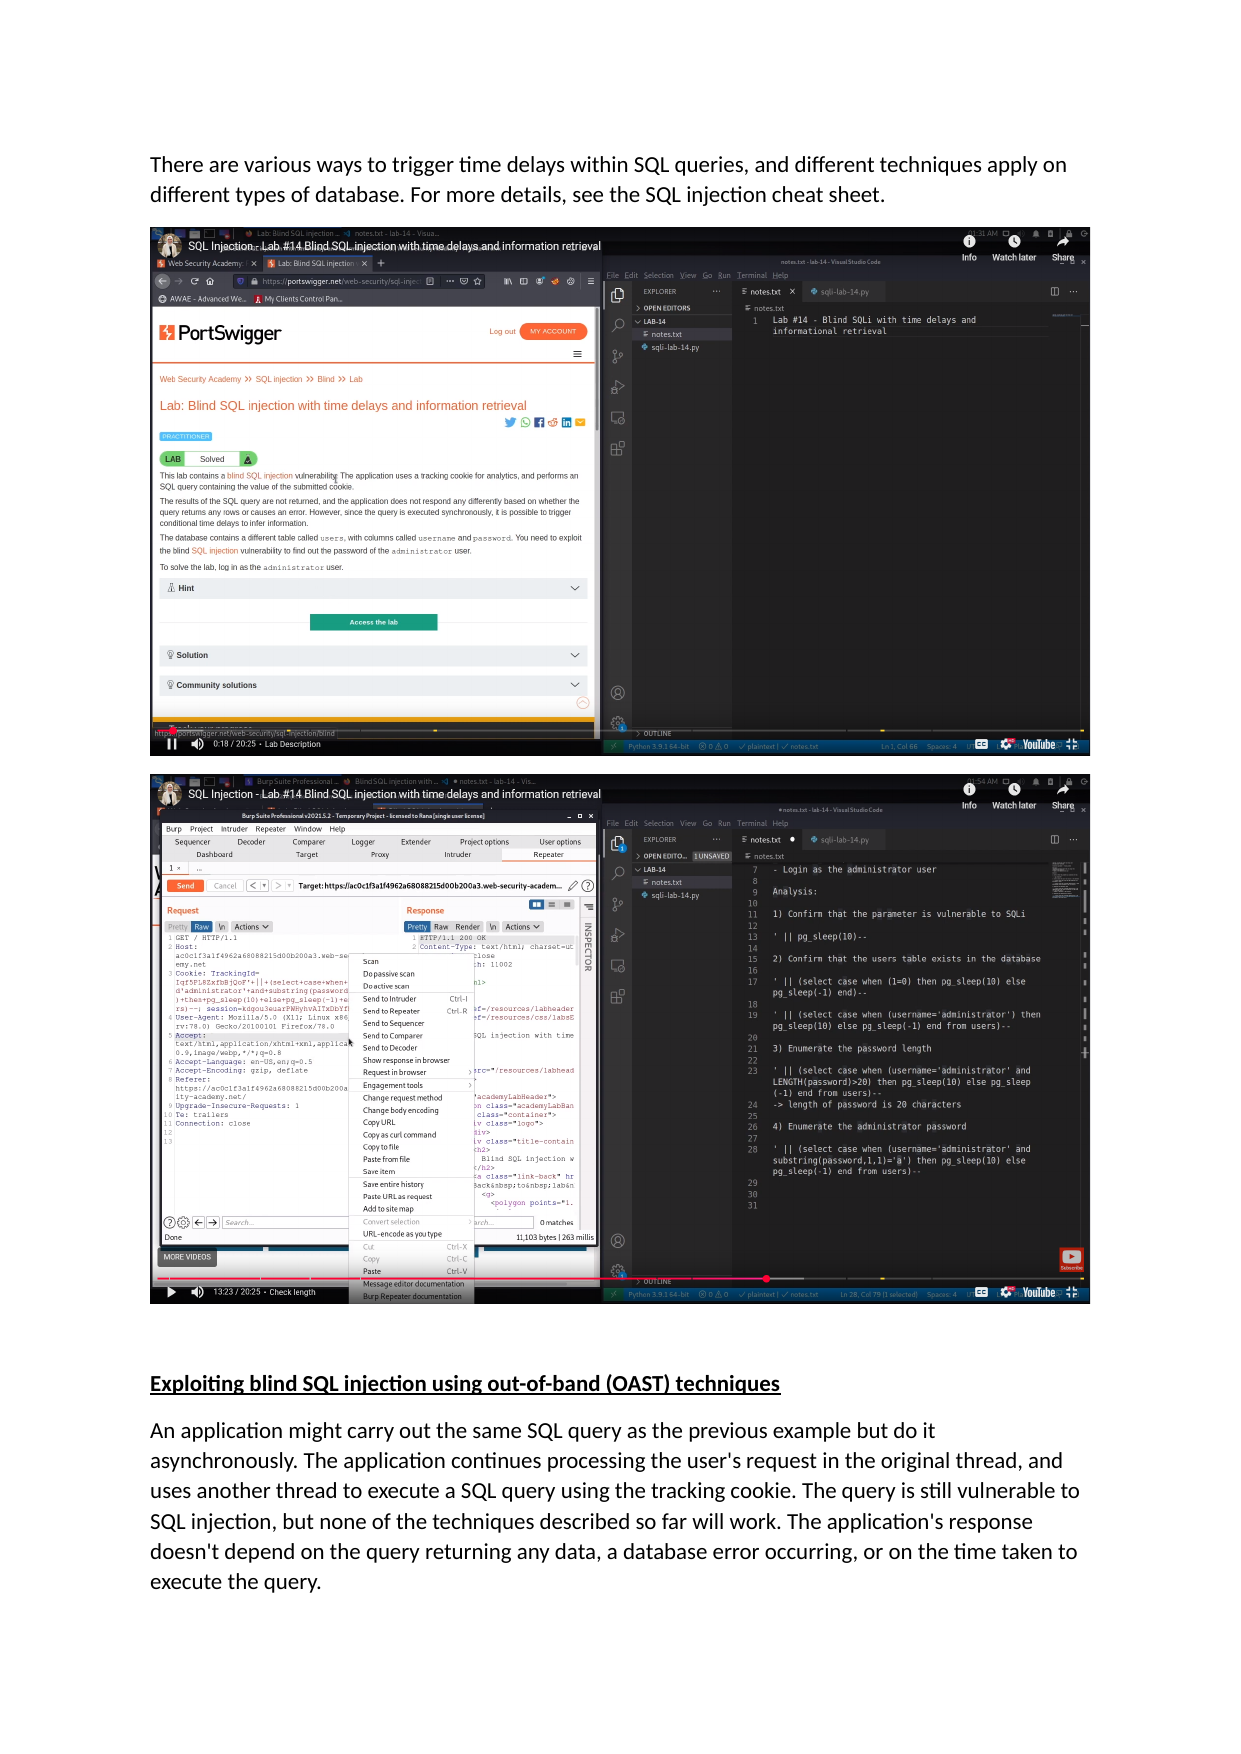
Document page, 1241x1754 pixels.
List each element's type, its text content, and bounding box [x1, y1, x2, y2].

picture [150, 227, 1091, 756]
text An application might carry out the same SQL query as the previous example but do it asynchronously. The application continues processing the user's request in the original thread, and uses another thread to execute a SQL query using the tracking cookie. The query is still vulnerable to SQL injection, but none of the techniques described so far will work. The application's response doesn't depend on the query returning any data, a database error occurring, or on the time taken to execute the query. [150, 1416, 1090, 1595]
text Exploiting blind SQL injection using out-of-band (OAST) techniques [150, 1369, 1090, 1397]
picture [150, 774, 1091, 1304]
text There are various ways to trigger time delays within SQL queries, and different techniques apply on different types of database. For more details, see the SQL injection cheat sheet. [150, 150, 1090, 208]
